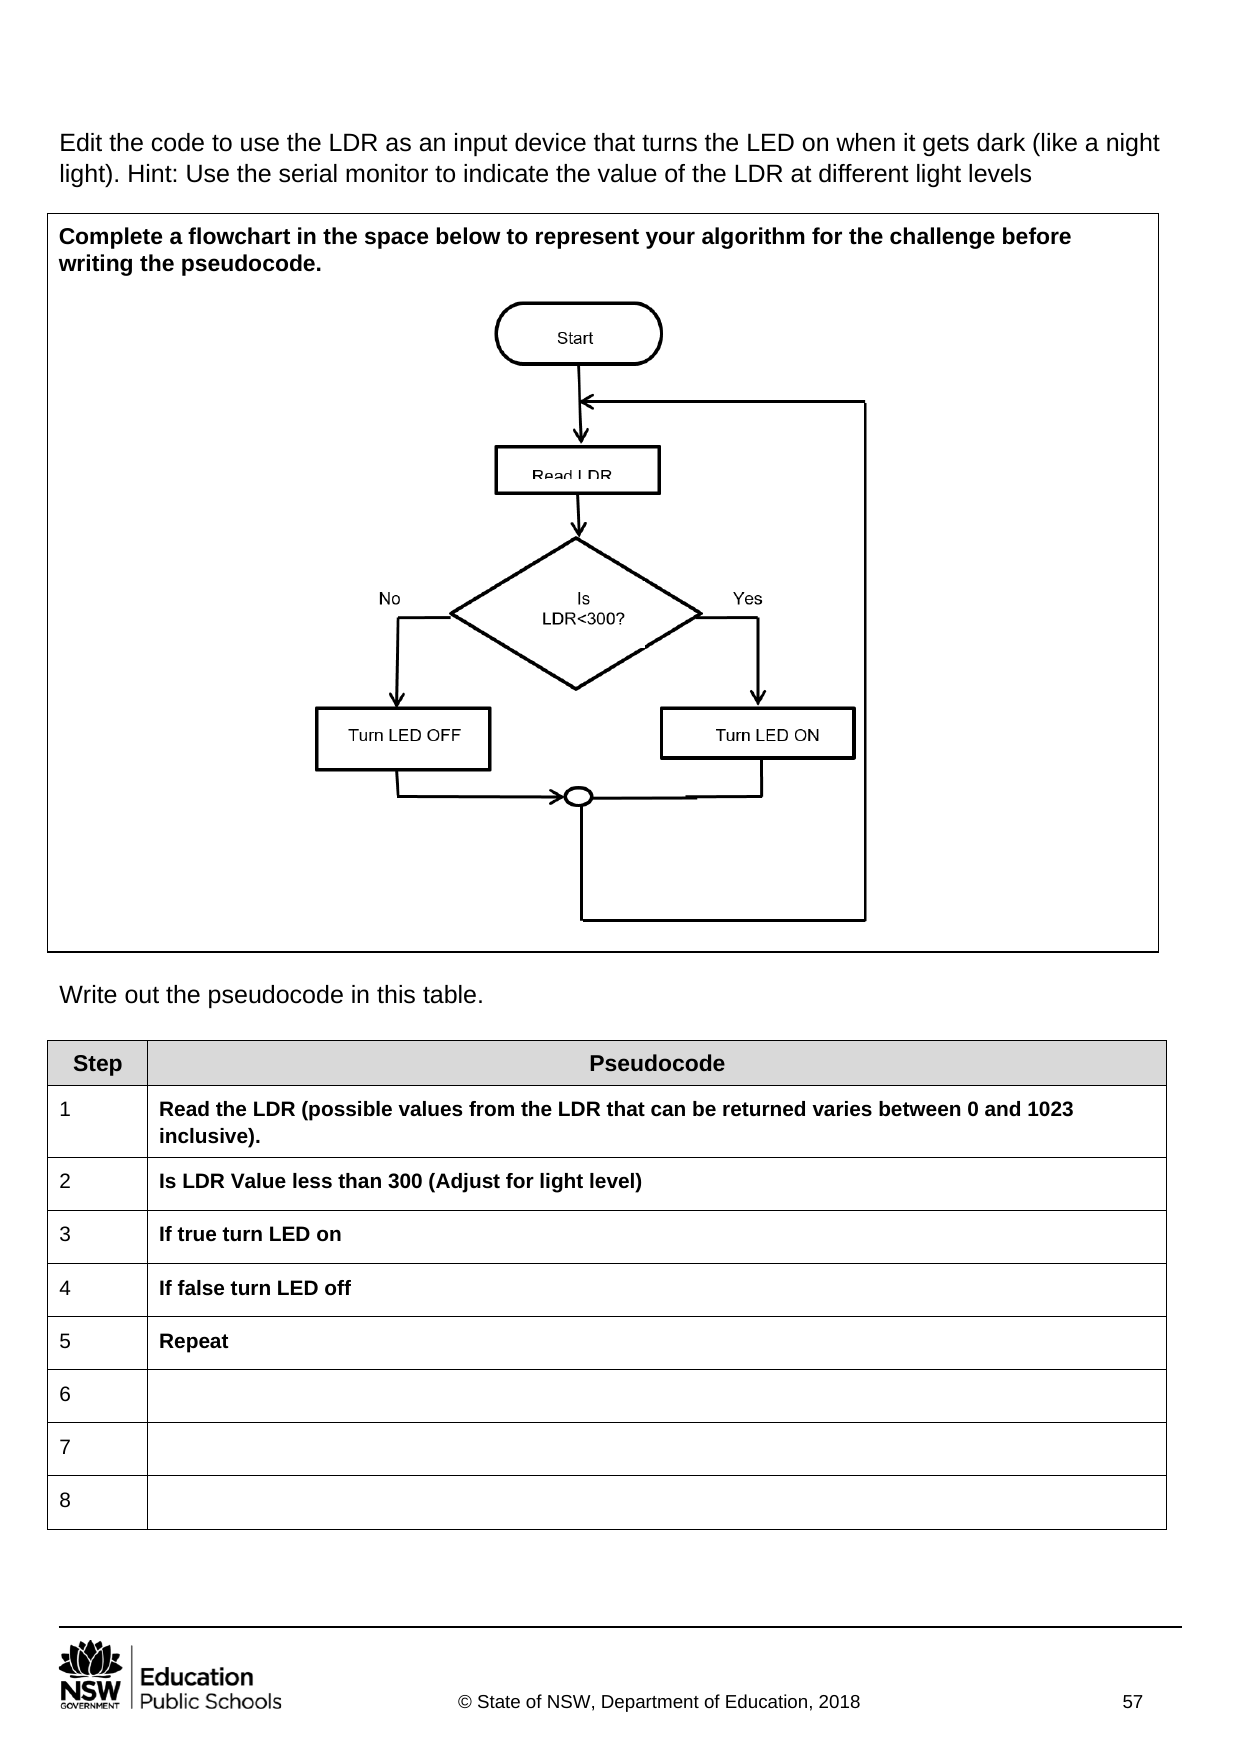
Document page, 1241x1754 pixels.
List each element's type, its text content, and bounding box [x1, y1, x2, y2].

table_cell Is LDR Value less than 300 (Adjust for light level) [148, 1158, 1166, 1210]
table_cell [148, 1423, 1166, 1475]
table_cell 6 [48, 1370, 147, 1422]
table_header Pseudocode [148, 1041, 1166, 1085]
picture [58, 1640, 282, 1709]
table_cell 4 [48, 1264, 147, 1316]
table_cell [148, 1370, 1166, 1422]
table_cell Read the LDR (possible values from the LDR that can be returned varies between 0 and 1023 inclusive). [148, 1086, 1166, 1157]
table_cell 5 [48, 1317, 147, 1369]
picture [280, 284, 910, 930]
table_cell 2 [48, 1158, 147, 1210]
table_cell 3 [48, 1211, 147, 1263]
table_header Complete a flowchart in the space below to represent your algorithm for the challenge before writing the pseudocode. [48, 214, 1158, 951]
table_cell If true turn LED on [148, 1211, 1166, 1263]
table_cell 7 [48, 1423, 147, 1475]
text Write out the pseudocode in this table. [59, 977, 1181, 1009]
table_cell If false turn LED off [148, 1264, 1166, 1316]
table_header Step [48, 1041, 147, 1085]
table_cell 8 [48, 1476, 147, 1528]
table_cell [148, 1476, 1166, 1528]
table_cell Repeat [148, 1317, 1166, 1369]
table_cell 1 [48, 1086, 147, 1157]
text Edit the code to use the LDR as an input device that turns the LED on when it gets dark (like a night light). Hint: Use the serial monitor to indicate the value of the LDR at different light levels [59, 125, 1181, 188]
